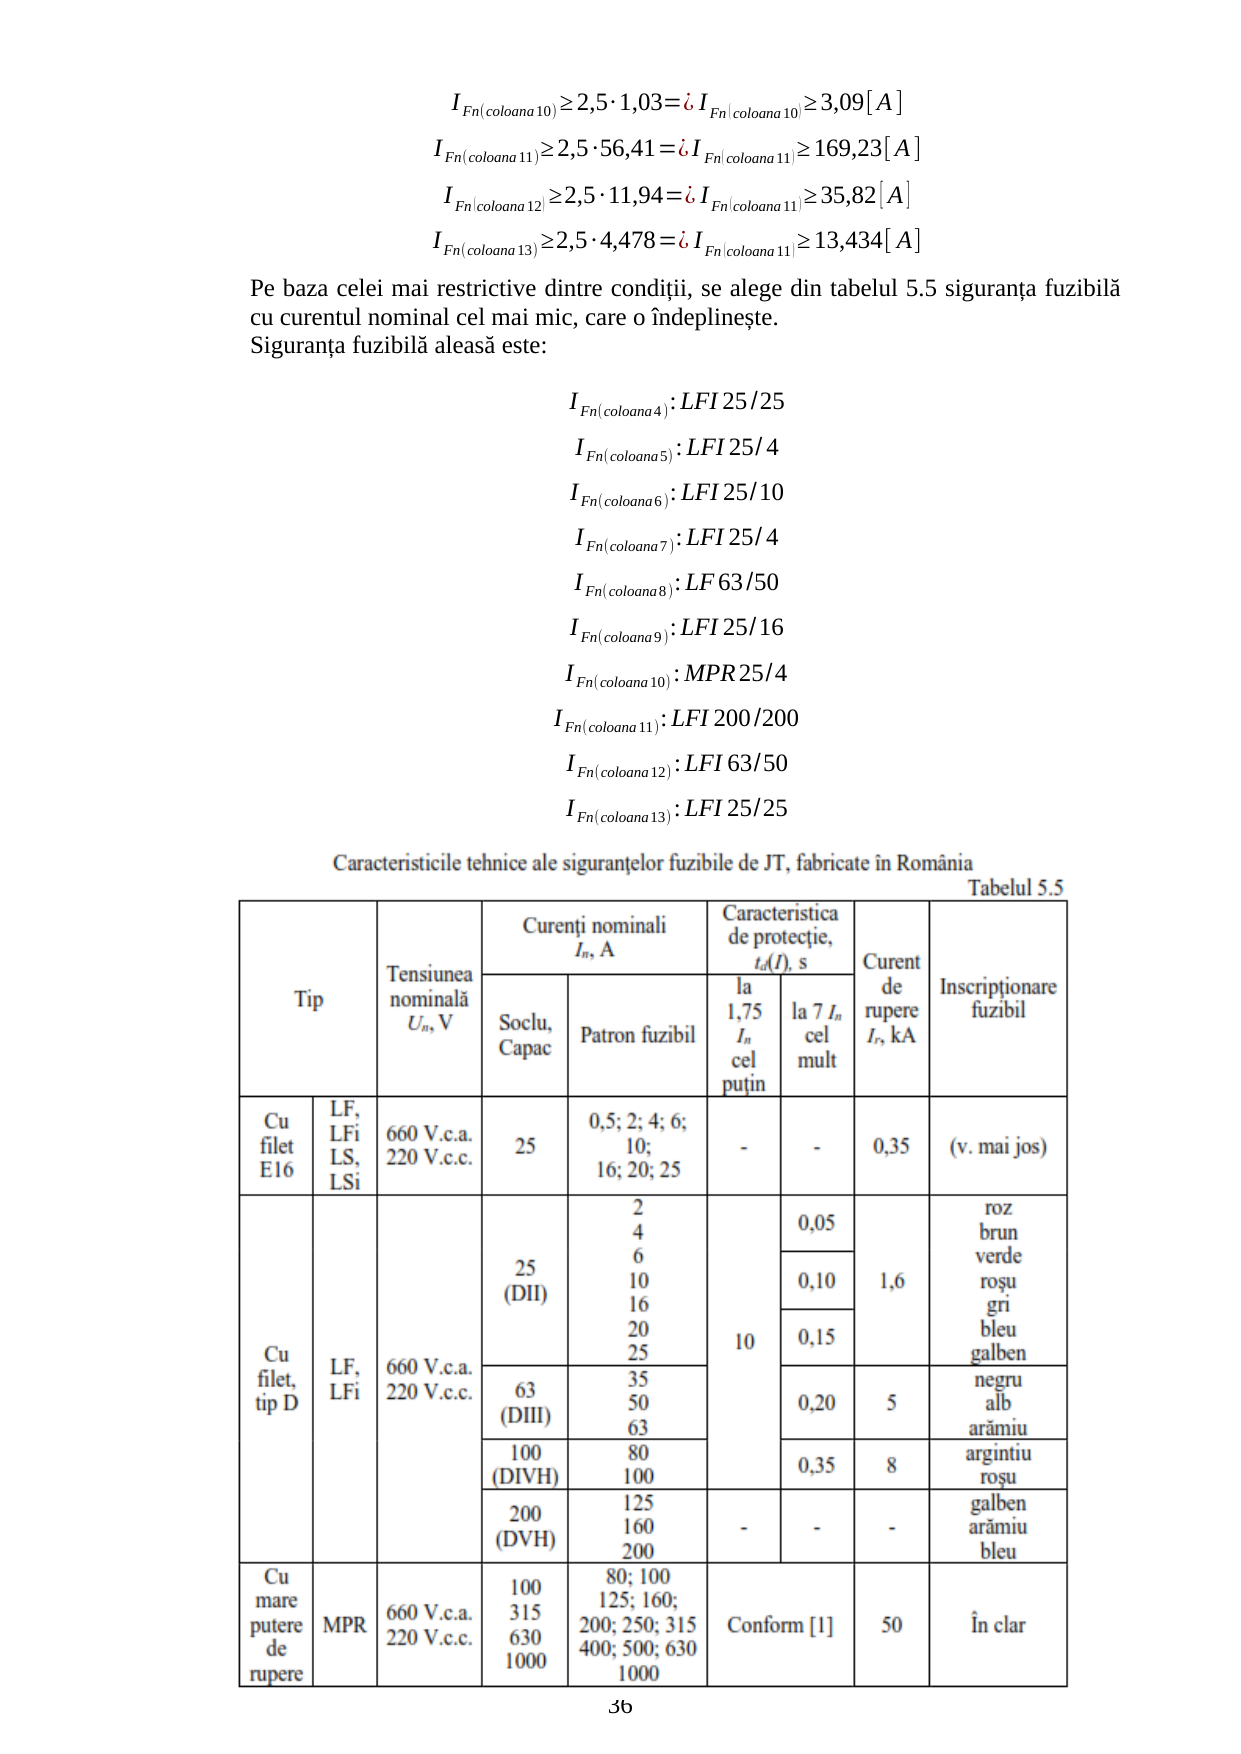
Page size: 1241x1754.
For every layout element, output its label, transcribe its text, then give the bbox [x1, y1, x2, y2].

picture [217, 844, 1100, 1700]
text Siguranța fuzibilă aleasă este: [250, 330, 1122, 359]
text Pe baza celei mai restrictive dintre condiții, se alege din tabelul 5.5 siguranța fuzibilă cu curentul nominal cel mai mic, care o îndeplinește. [250, 273, 1122, 330]
